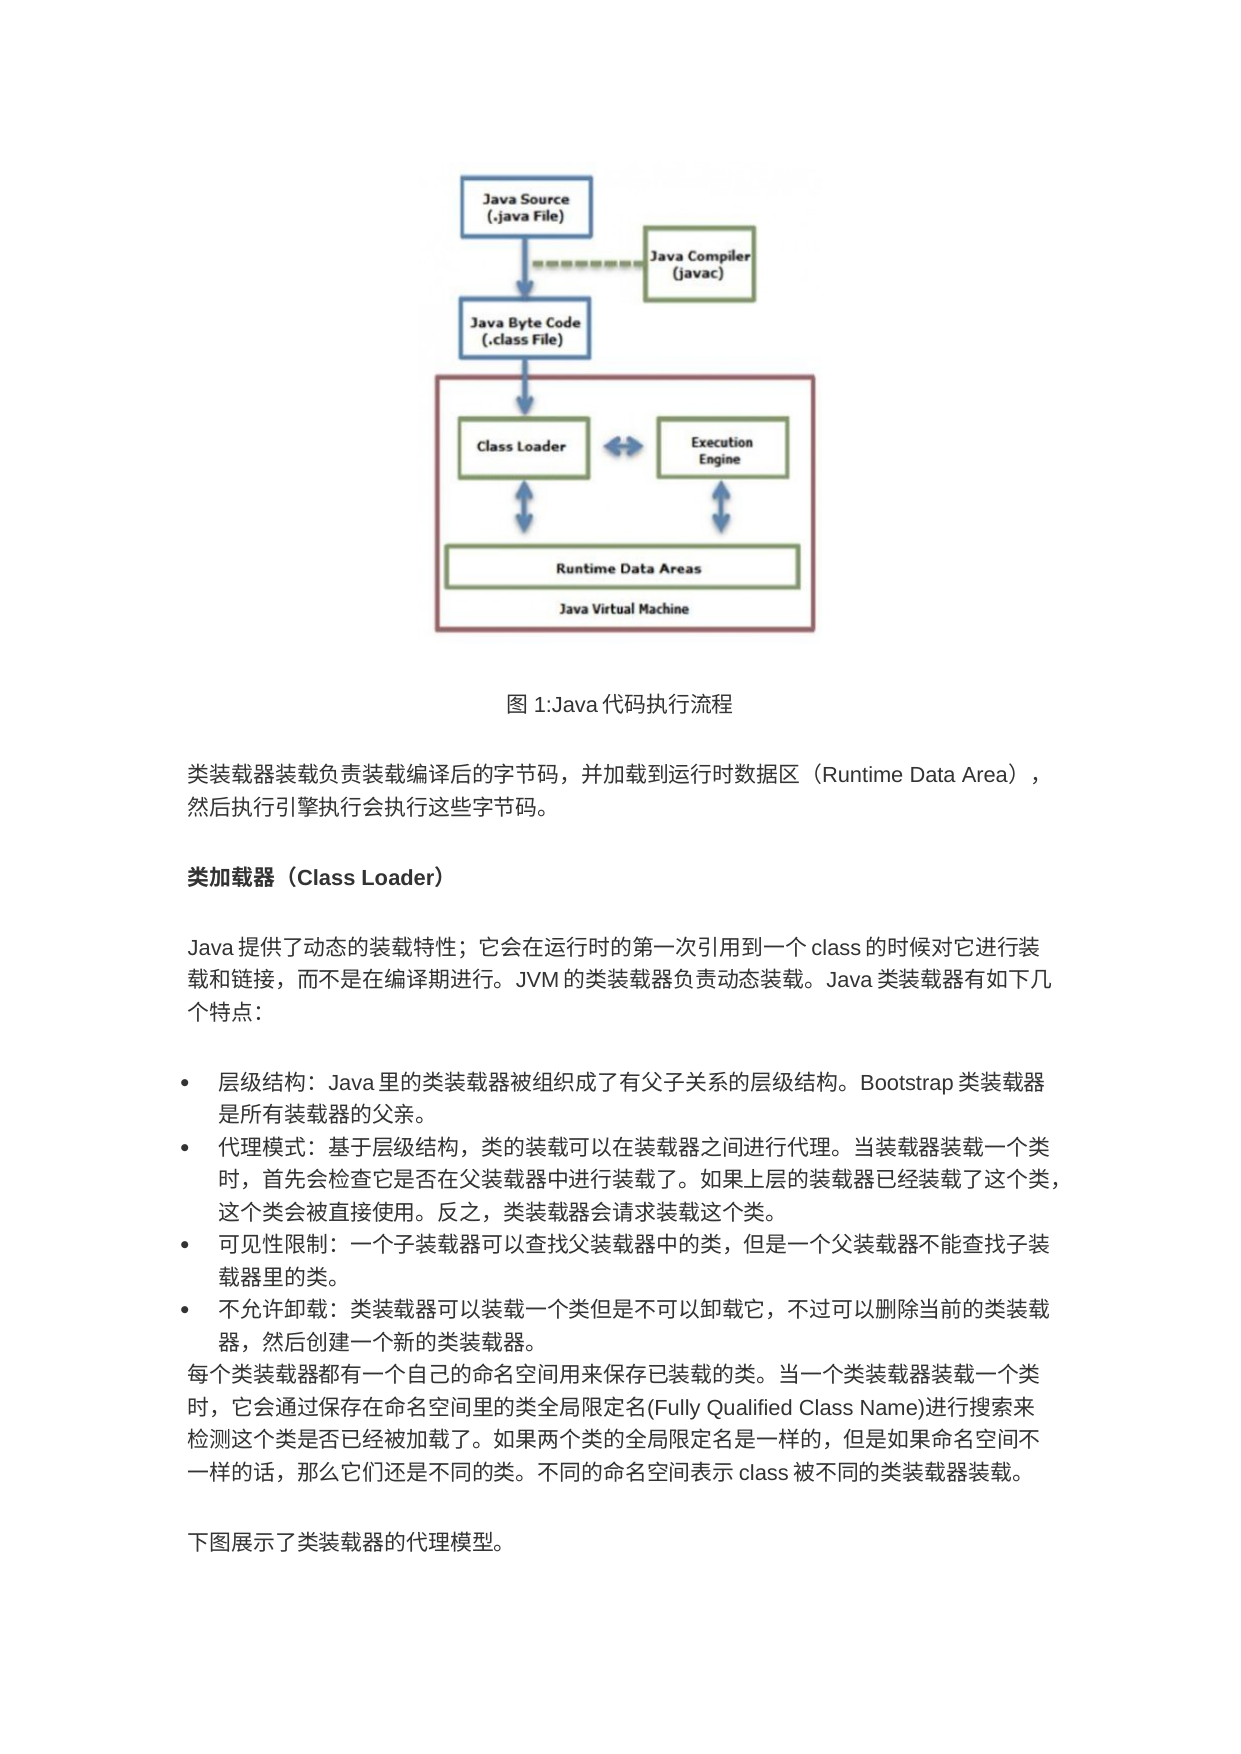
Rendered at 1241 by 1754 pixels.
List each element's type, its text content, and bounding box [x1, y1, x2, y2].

list 代理模式：基于层级结构，类的装载可以在装载器之间进行代理。当装载器装载一个类时，首先会检查它是否在父装载器中进行装载了。如果上层的装载器已经装载了这个类，这个类会被直接使用。反之，类装载器会请求装载这个类。 [181, 1129, 1053, 1227]
text 下图展示了类装载器的代理模型。 [187, 1524, 1053, 1557]
text Java提供了动态的装载特性；它会在运行时的第一次引用到一个class的时候对它进行装载和链接，而不是在编译期进行。JVM的类装载器负责动态装载。Java类装载器有如下几个特点： [187, 929, 1053, 1027]
text 类加载器（Class Loader） [187, 859, 1053, 892]
text 类装载器装载负责装载编译后的字节码，并加载到运行时数据区（Runtime Data Area），然后执行引擎执行会执行这些字节码。 [187, 757, 1053, 822]
picture [418, 162, 822, 644]
text 图 1:Java代码执行流程 [187, 687, 1053, 719]
list 不允许卸载：类装载器可以装载一个类但是不可以卸载它，不过可以删除当前的类装载器，然后创建一个新的类装载器。 [181, 1292, 1053, 1357]
list 层级结构：Java里的类装载器被组织成了有父子关系的层级结构。Bootstrap类装载器是所有装载器的父亲。 [181, 1064, 1053, 1129]
list 可见性限制：一个子装载器可以查找父装载器中的类，但是一个父装载器不能查找子装载器里的类。 [181, 1227, 1053, 1292]
text 每个类装载器都有一个自己的命名空间用来保存已装载的类。当一个类装载器装载一个类时，它会通过保存在命名空间里的类全局限定名(Fully Qualified Class Name)进行搜索来检测这个类是否已经被加载了。如果两个类的全局限定名是一样的，但是如果命名空间不一样的话，那么它们还是不同的类。不同的命名空间表示class被不同的类装载器装载。 [187, 1357, 1053, 1487]
